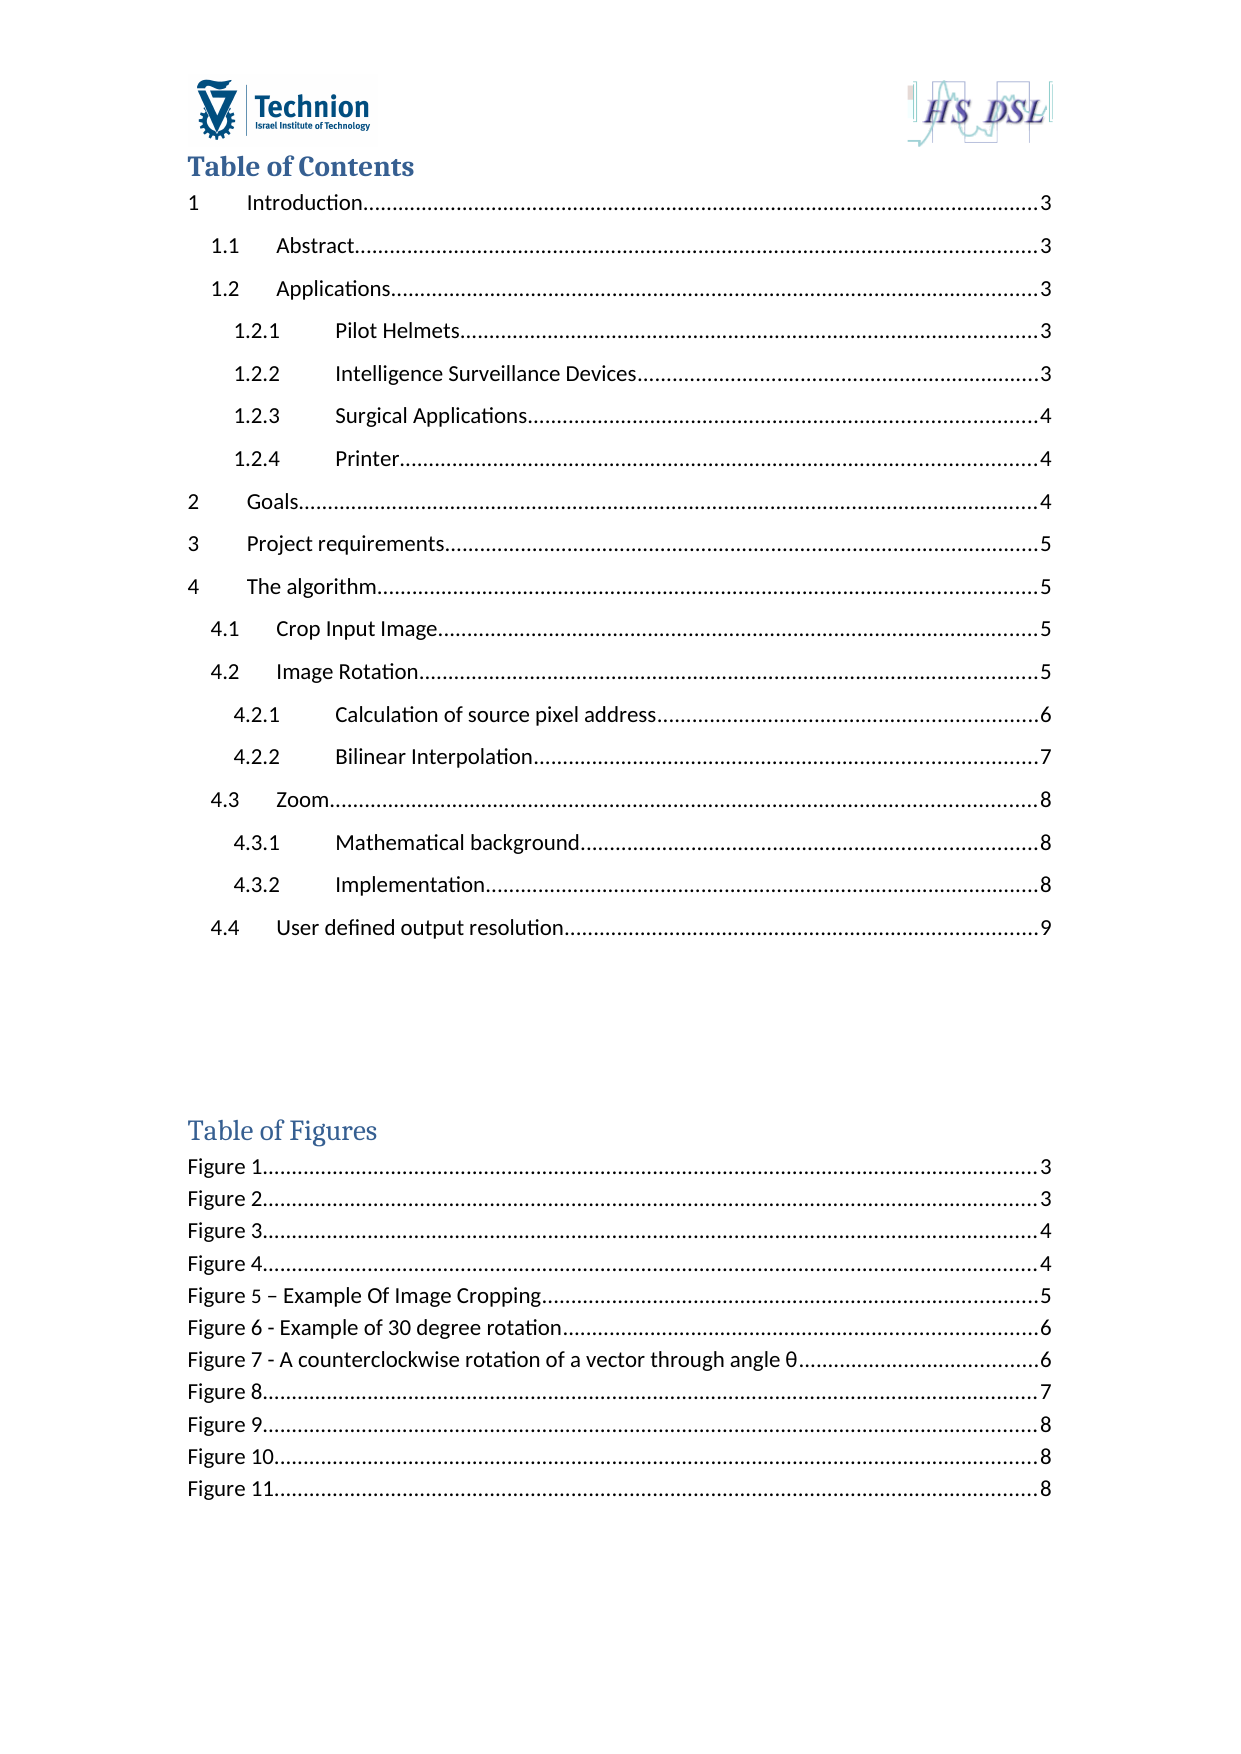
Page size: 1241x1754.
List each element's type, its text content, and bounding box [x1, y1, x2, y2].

text Figure 4 4 [187, 1249, 1053, 1277]
text Figure 7 - A counterclockwise rotation of a vector through angle θ 6 [187, 1345, 1053, 1373]
text Figure 8 7 [187, 1377, 1053, 1406]
text Figure 2 3 [187, 1184, 1053, 1212]
text Figure 1 3 [187, 1152, 1053, 1180]
text Figure 3 4 [187, 1217, 1053, 1244]
picture [187, 74, 378, 147]
picture [907, 73, 1053, 147]
text Figure 11 8 [187, 1474, 1053, 1502]
text Table of Figures [187, 1114, 1053, 1147]
text Figure 6 - Example of 30 degree rotation 6 [187, 1313, 1053, 1341]
text Figure 10 8 [187, 1442, 1053, 1470]
text Figure 5 – Example Of Image Cropping 5 [187, 1281, 1053, 1309]
text Figure 9 8 [187, 1410, 1053, 1438]
